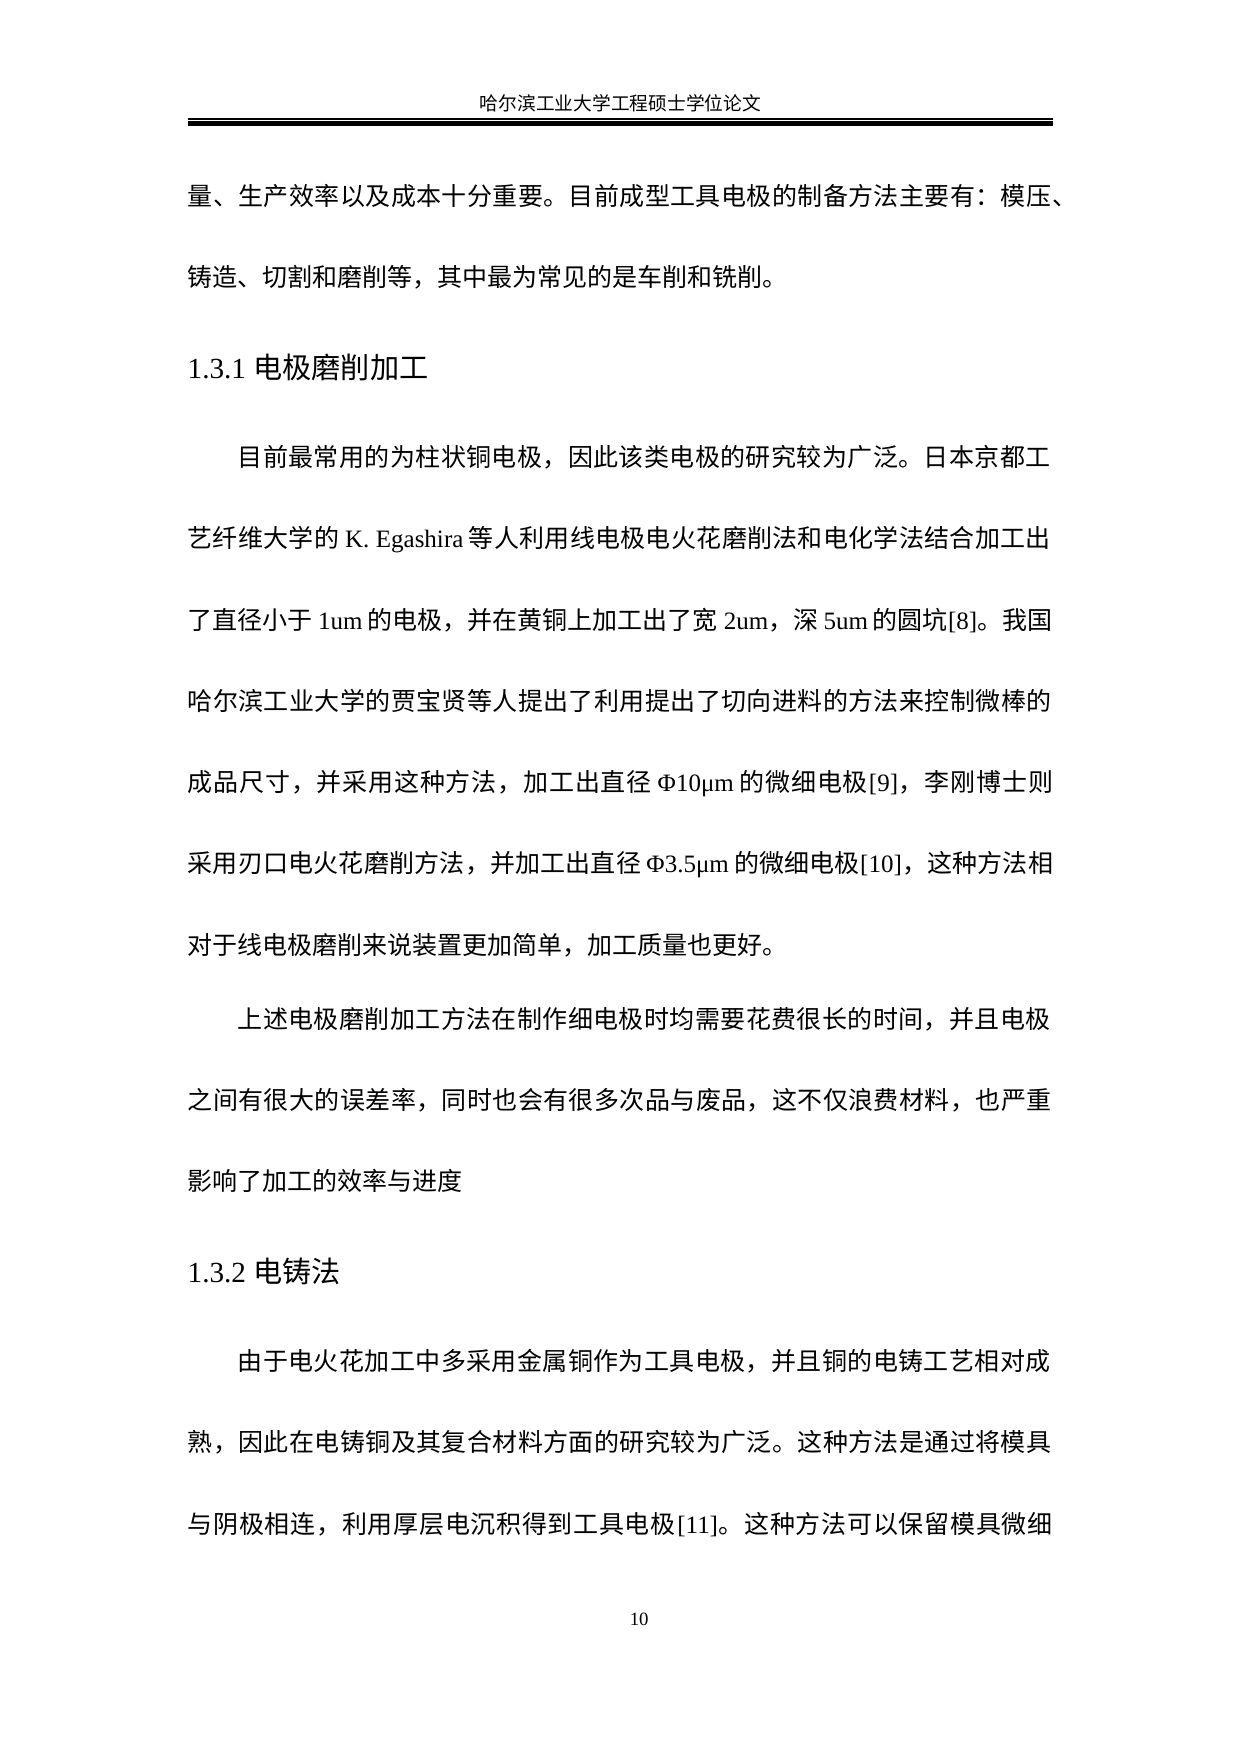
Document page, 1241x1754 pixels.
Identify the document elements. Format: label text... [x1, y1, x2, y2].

subtitle 电极磨削加工 [187, 333, 1053, 398]
text 上述电极磨削加工方法在制作细电极时均需要花费很长的时间，并且电极之间有很大的误差率，同时也会有很多次品与废品，这不仅浪费材料，也严重影响了加工的效率与进度 [187, 985, 1053, 1212]
subtitle 电铸法 [187, 1238, 1053, 1303]
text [187, 162, 1053, 308]
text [187, 1327, 1053, 1555]
text 目前最常用的为柱状铜电极，因此该类电极的研究较为广泛。日本京都工艺纤维大学的K. Egashira等人利用线电极电火花磨削法和电化学法结合加工出了直径小于1um的电极，并在黄铜上加工出了宽2um，深5um的圆坑[8]。我国哈尔滨工业大学的贾宝贤等人提出了利用提出了切向进料的方法来控制微棒的成品尺寸，并采用这种方法，加工出直径Φ10μm的微细电极[9]，李刚博士则采用刃口电火花磨削方法，并加工出直径Φ3.5μm的微细电极[10]，这种方法相对于线电极磨削来说装置更加简单，加工质量也更好。 [187, 423, 1053, 976]
